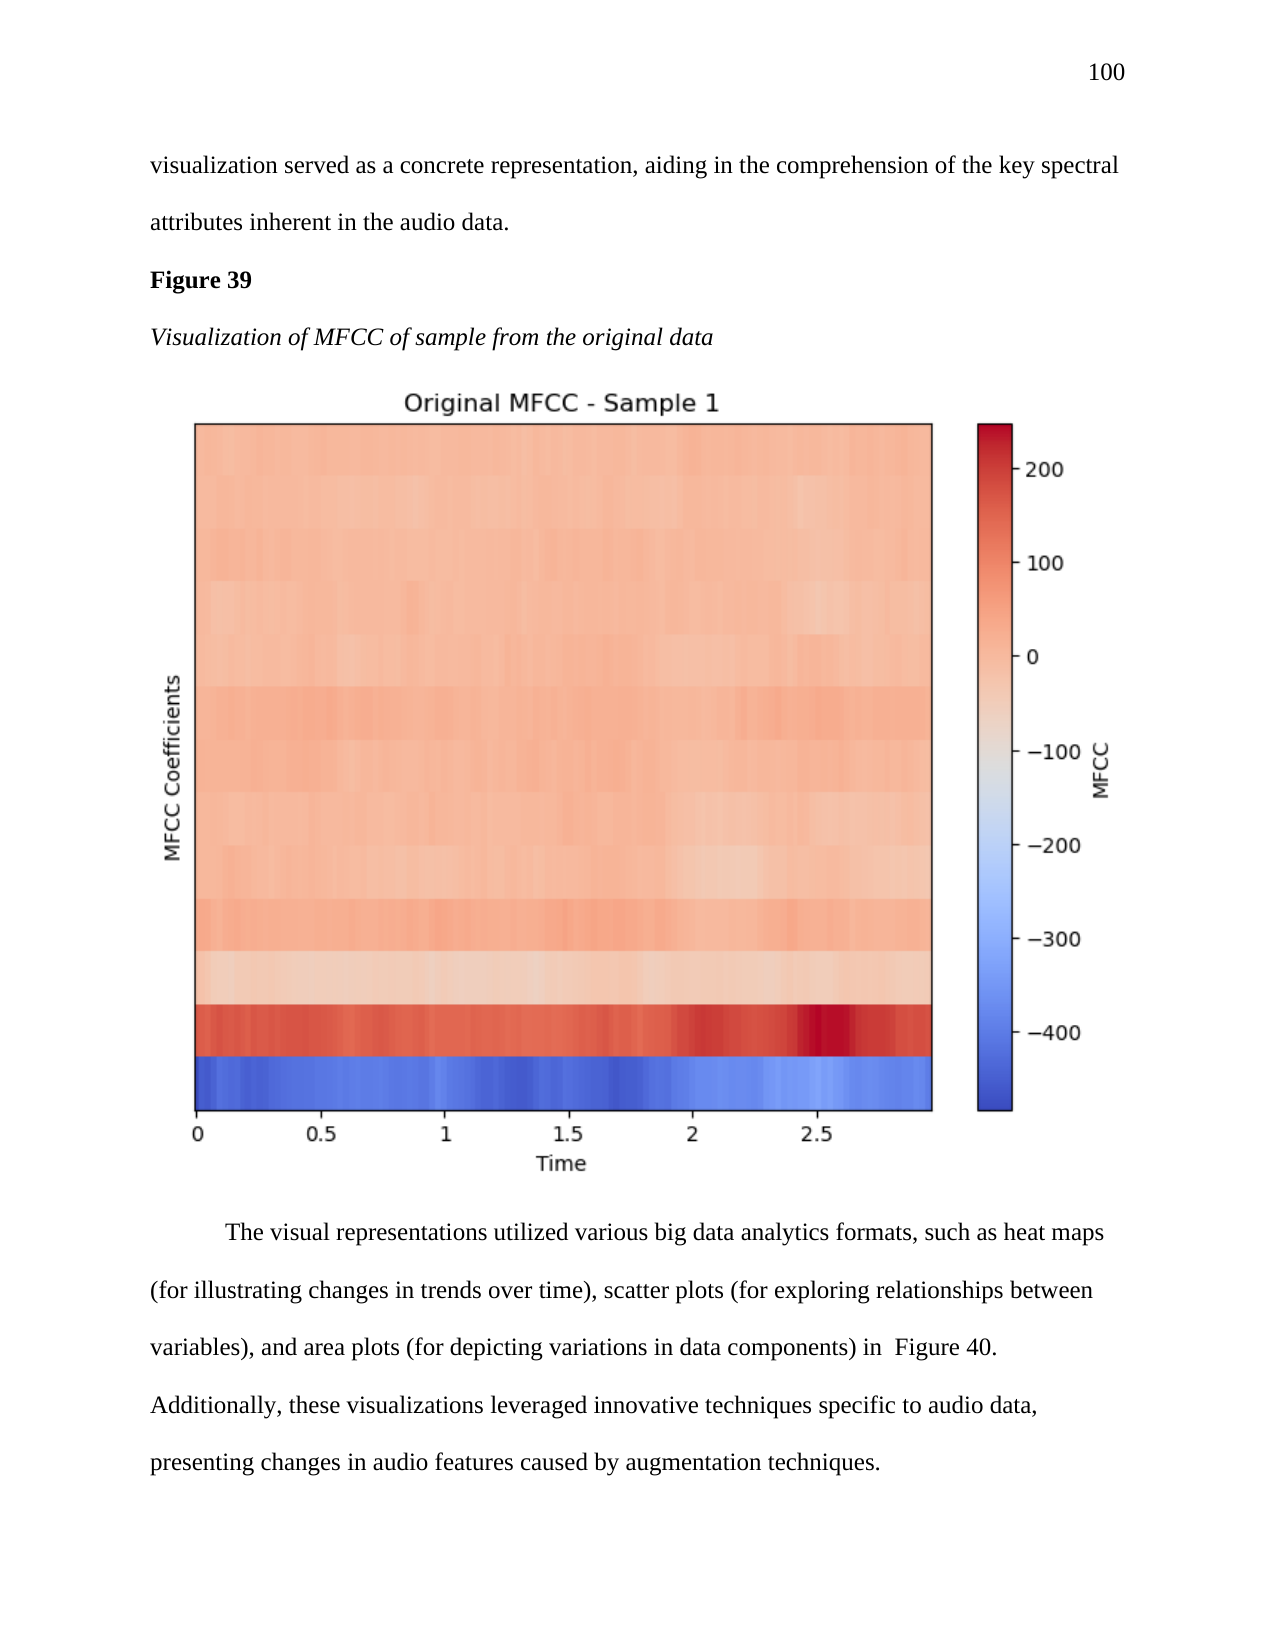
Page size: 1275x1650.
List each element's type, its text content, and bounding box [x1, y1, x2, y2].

picture [150, 380, 1125, 1189]
text Figure 39 [150, 265, 1125, 294]
text The visual representations utilized various big data analytics formats, such as heat maps (for illustrating changes in trends over time), scatter plots (for exploring relationships between variables), and area plots (for depicting variations in data components) in Figure 40. Additionally, these visualizations leveraged innovative techniques specific to audio data, presenting changes in audio features caused by augmentation techniques. [150, 1217, 1125, 1476]
text Visualization of MFCC of sample from the original data [150, 322, 1125, 351]
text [150, 150, 1125, 236]
